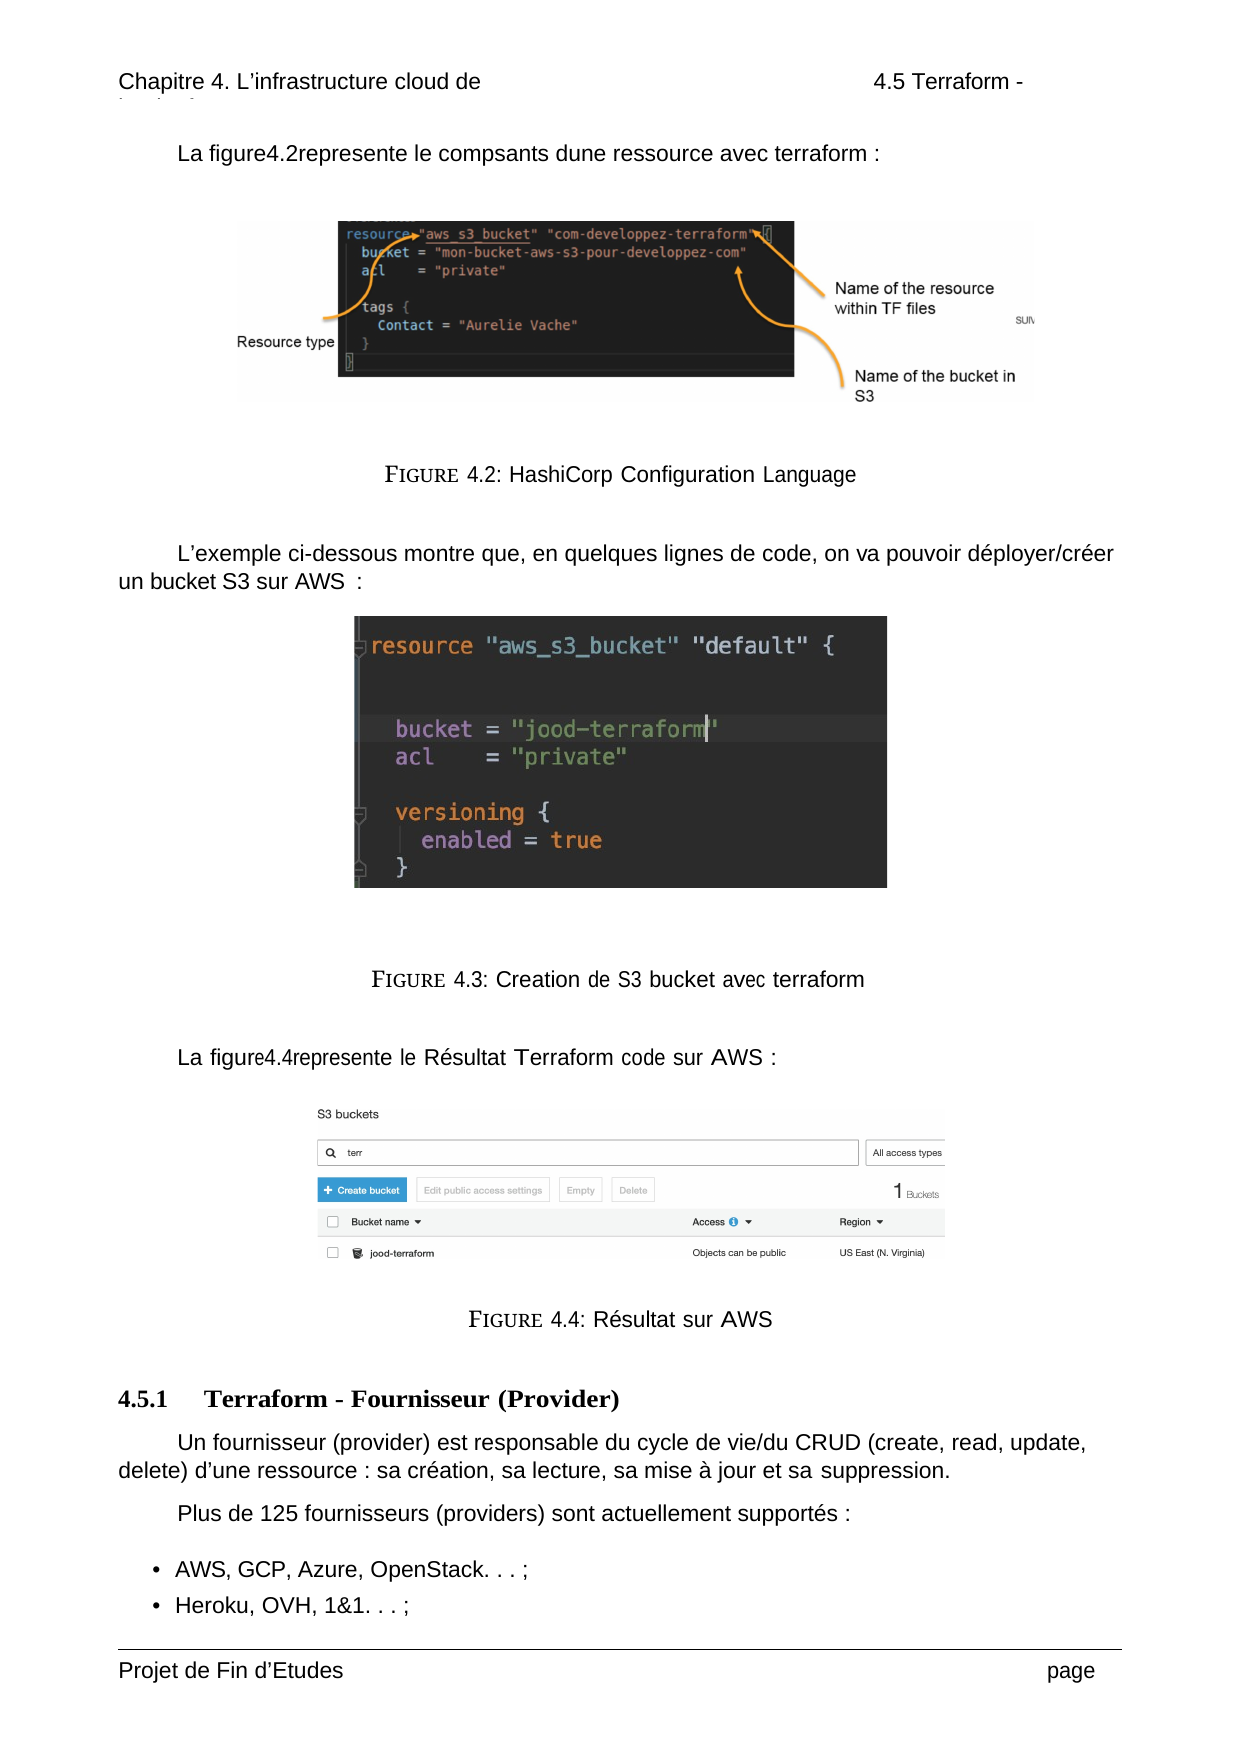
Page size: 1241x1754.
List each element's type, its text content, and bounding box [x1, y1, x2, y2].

picture [317, 1109, 945, 1259]
list AWS, GCP, Azure, OpenStack. . . ; [152, 1556, 1240, 1582]
text Plus de 125 fournisseurs (providers) sont actuellement supportés : [177, 1500, 1240, 1526]
picture [237, 221, 1035, 402]
text Figure 4.4: Résultat sur AWS [118, 1303, 1122, 1334]
list Heroku, OVH, 1&1. . . ; [152, 1592, 1240, 1619]
text Figure 4.2: HashiCorp Configuration Language [118, 458, 1122, 489]
text Un fournisseur (provider) est responsable du cycle de vie/du CRUD (create, read, update, delete) d’une ressource : sa création, sa lecture, sa mise à jour et sa suppression. [118, 1429, 1122, 1483]
text L’exemple ci-dessous montre que, en quelques lignes de code, on va pouvoir déployer/créer un bucket S3 sur AWS : [118, 540, 1122, 594]
text La figure4.2represente le compsants dune ressource avec terraform : [177, 140, 1240, 166]
picture [354, 616, 888, 888]
subtitle Terraform - Fournisseur (Provider) [118, 1384, 1240, 1413]
